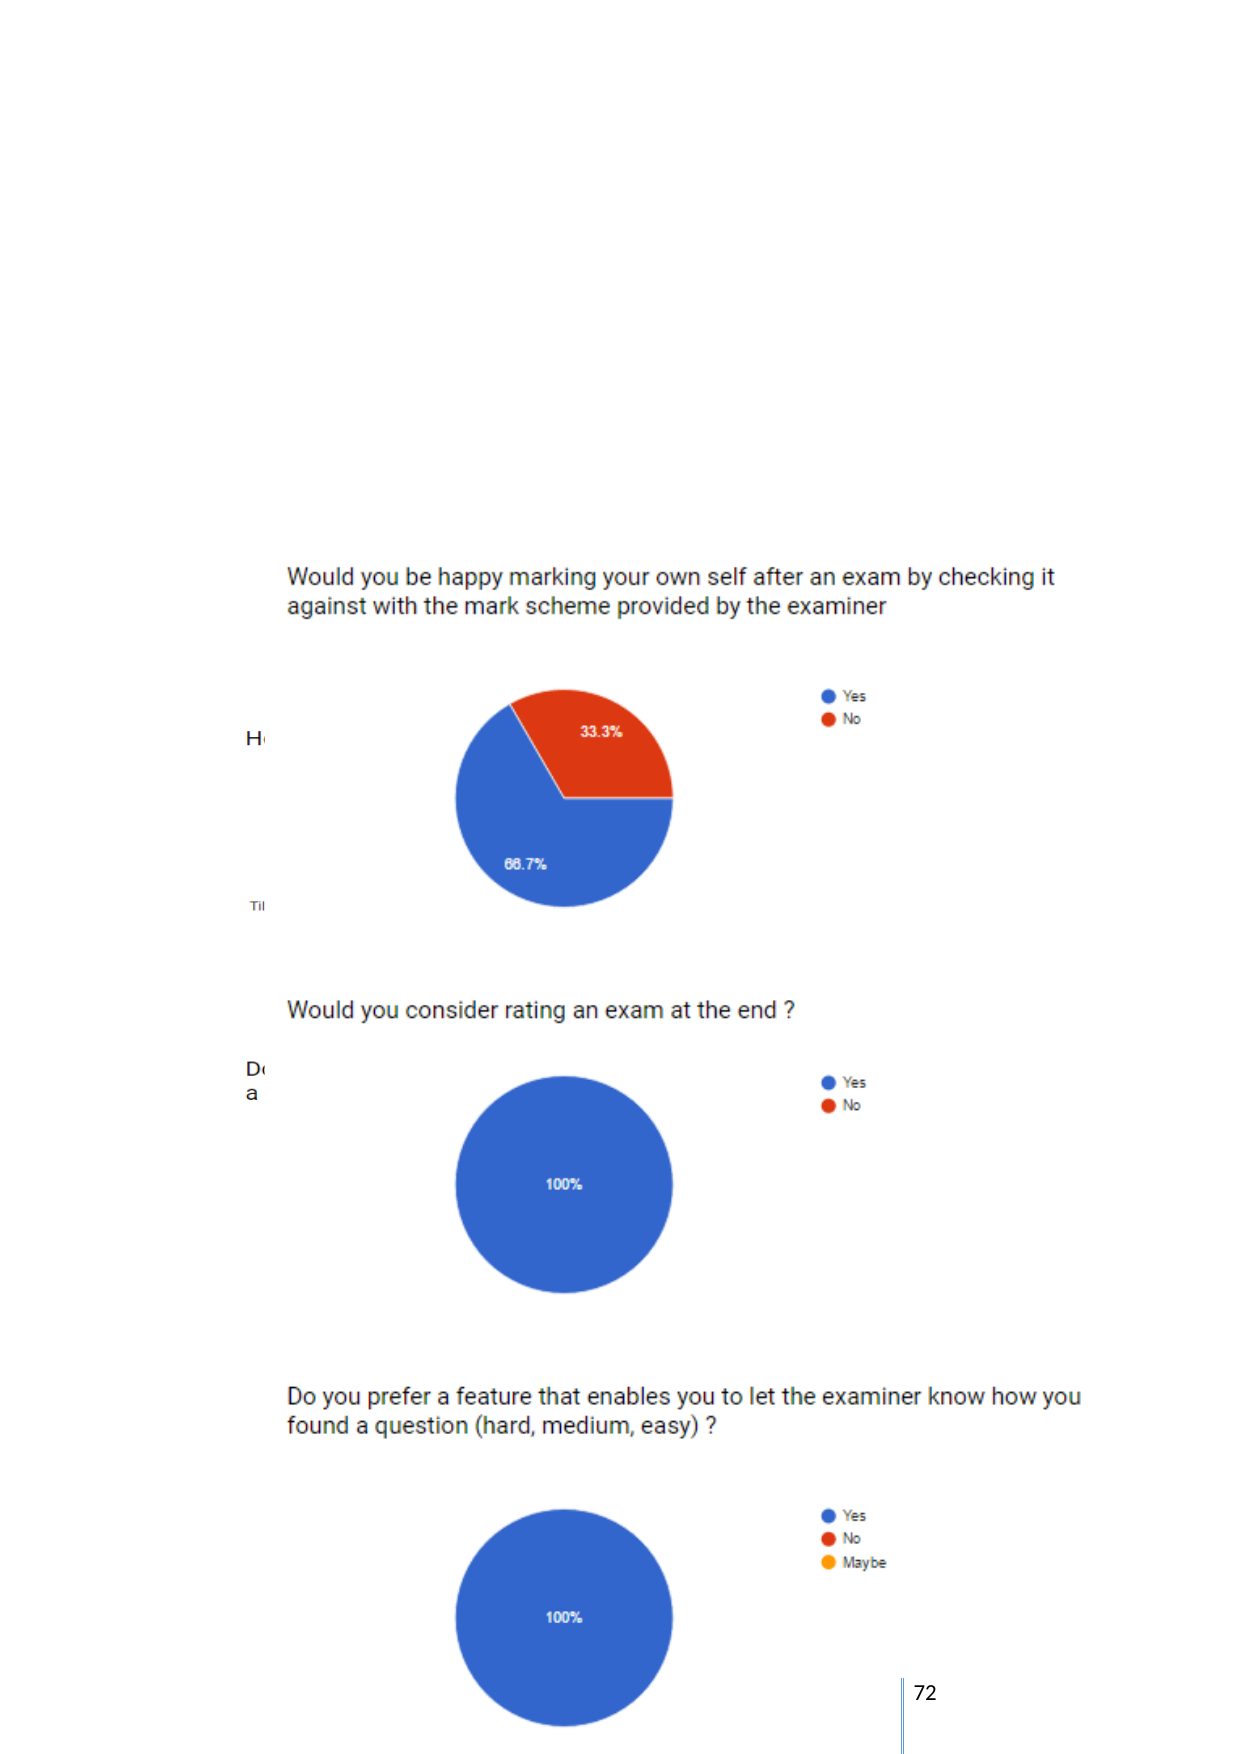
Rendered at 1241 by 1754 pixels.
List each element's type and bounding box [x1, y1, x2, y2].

picture [235, 540, 1105, 1754]
